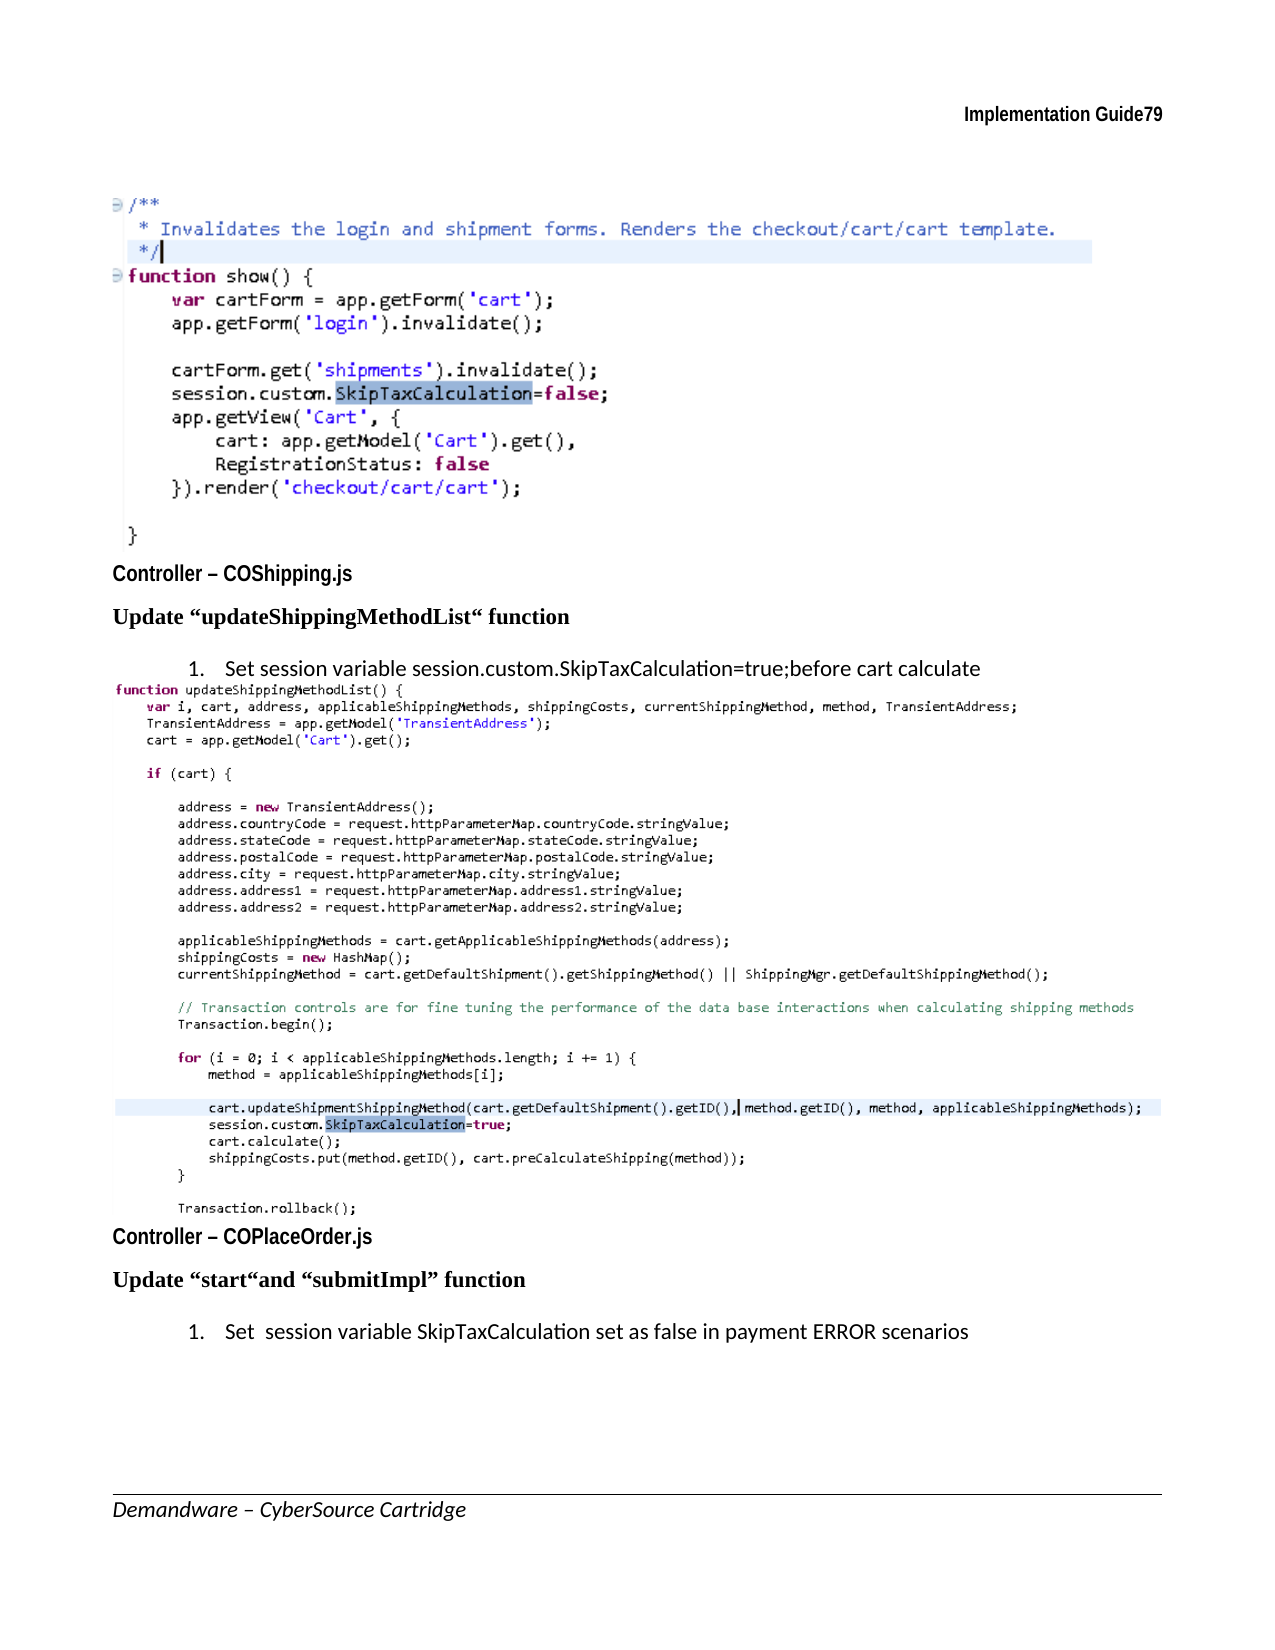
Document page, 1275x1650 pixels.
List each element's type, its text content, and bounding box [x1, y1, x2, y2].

subtitle Update “updateShippingMethodList“ function [112, 603, 1162, 629]
picture [112, 198, 1093, 552]
list Set session variable session.custom.SkipTaxCalculation=true;before cart calculate [187, 654, 1162, 682]
subtitle Update “start“and “submitImpl” function [112, 1266, 1162, 1292]
subtitle Controller – COShipping.js [112, 560, 1162, 587]
subtitle Controller – COPlaceOrder.js [112, 1223, 1162, 1249]
picture [112, 682, 1161, 1215]
list Set session variable SkipTaxCalculation set as false in payment ERROR scenarios [187, 1317, 1162, 1345]
